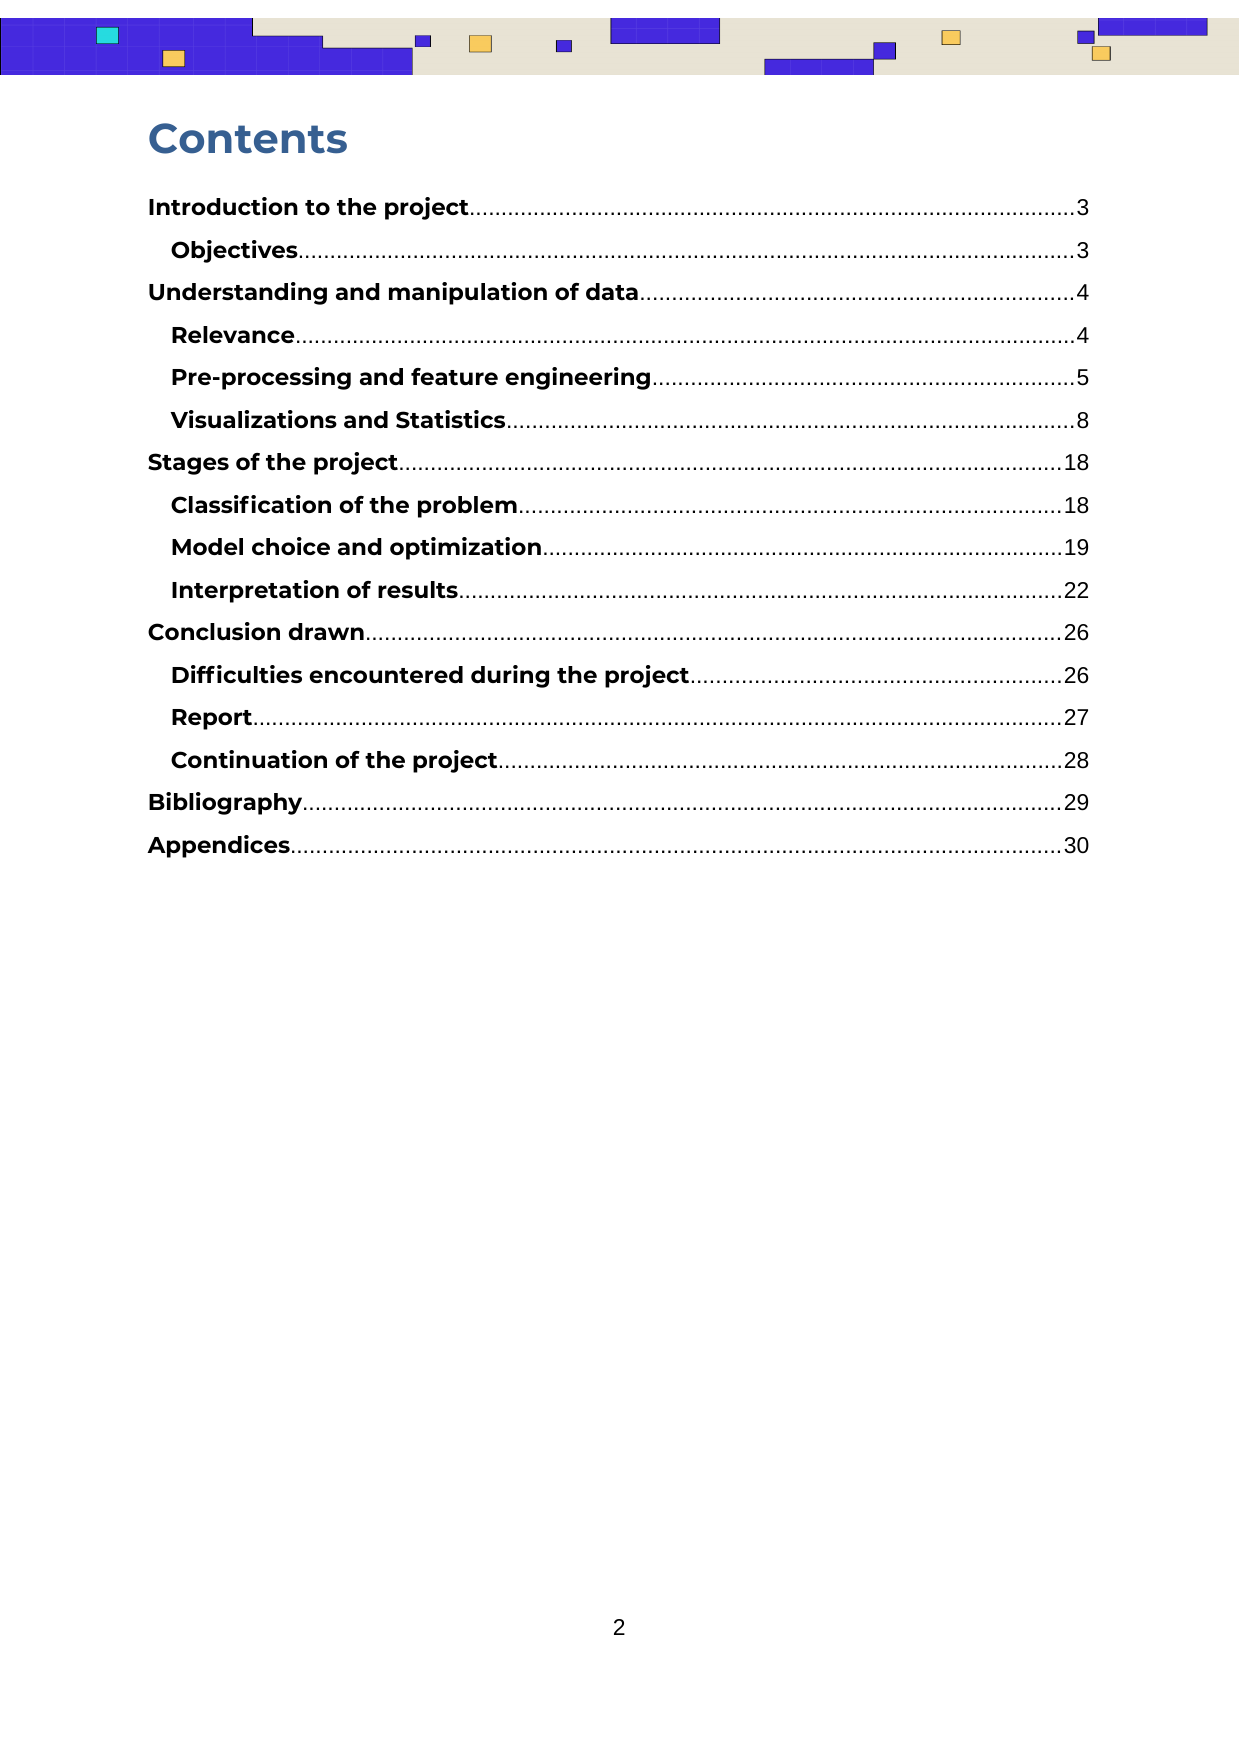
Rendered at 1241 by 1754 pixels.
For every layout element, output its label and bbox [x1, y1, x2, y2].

picture [0, 18, 1239, 75]
